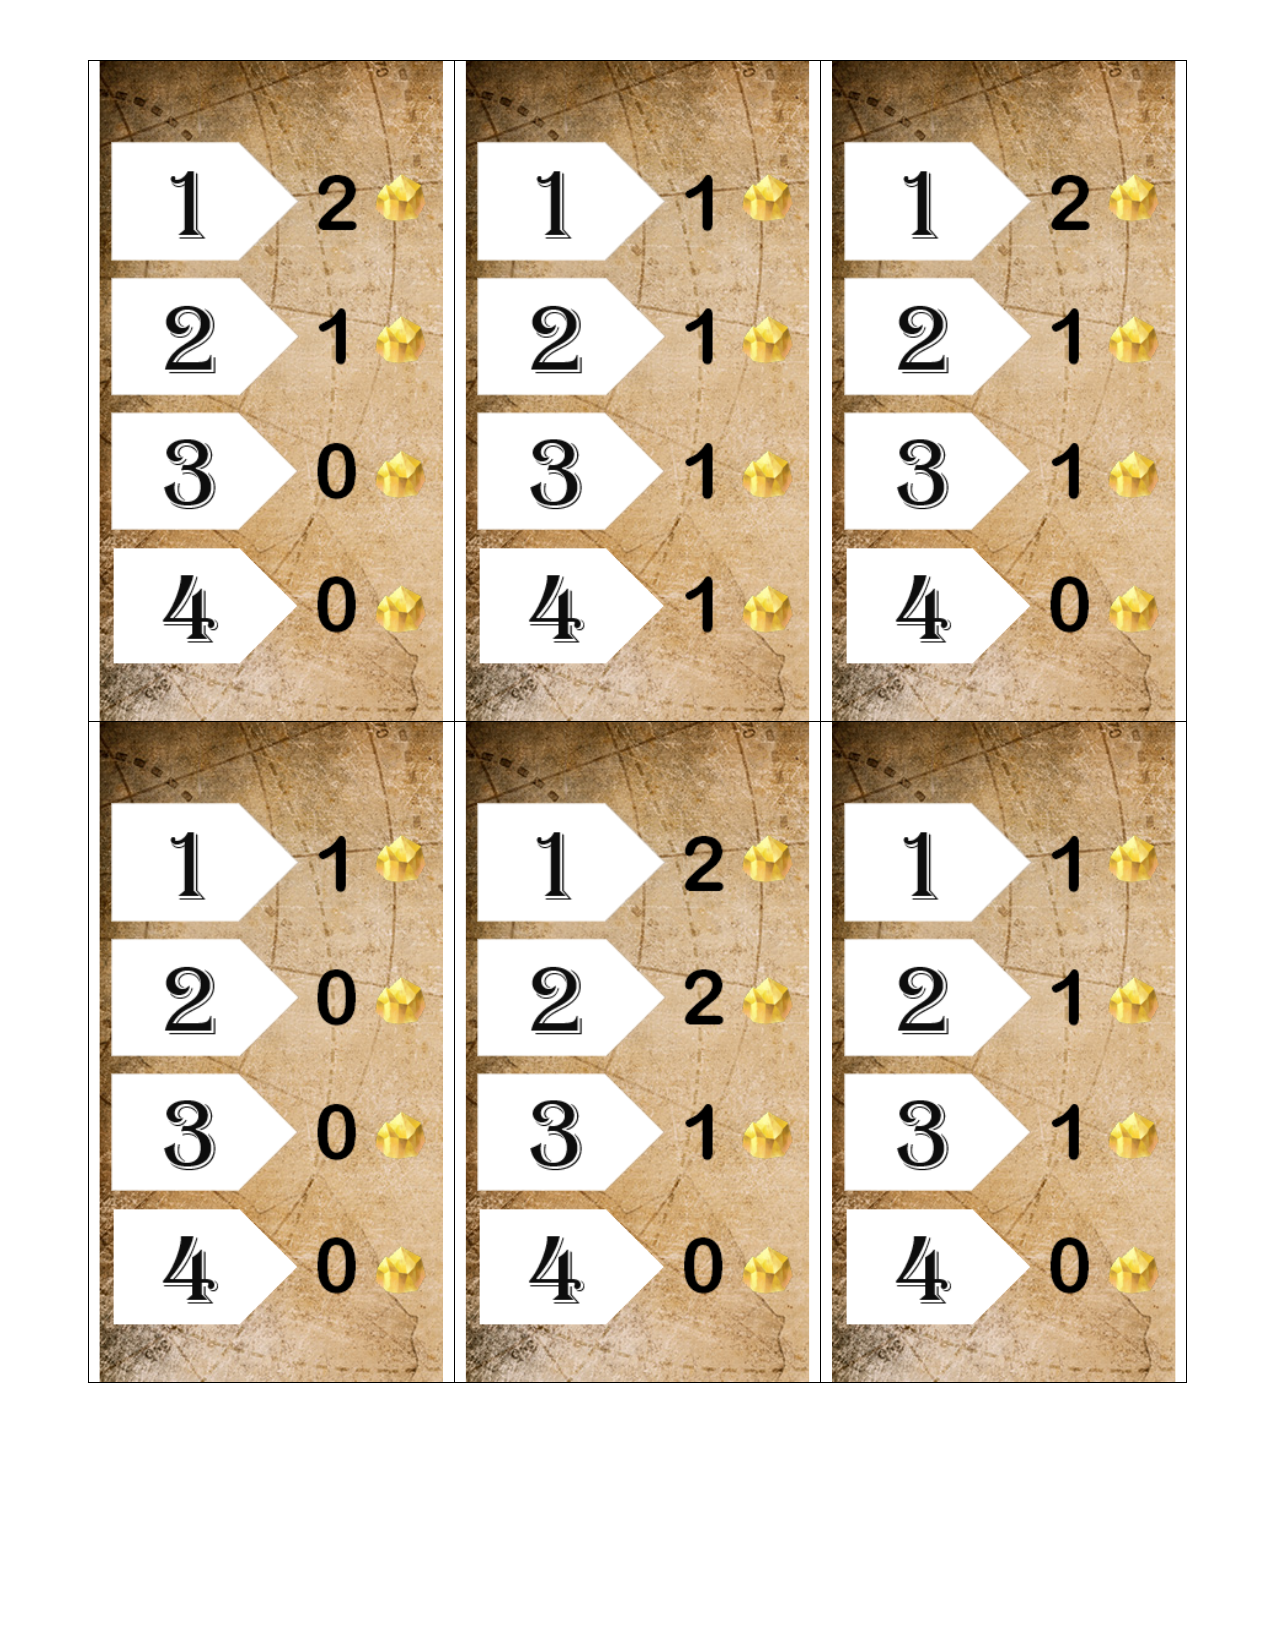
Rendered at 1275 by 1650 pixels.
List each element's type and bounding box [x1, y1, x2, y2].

table_cell [1176, 722, 1186, 1382]
table_cell [810, 61, 820, 721]
picture [832, 61, 1176, 721]
table_cell [89, 722, 99, 1382]
table_cell [443, 61, 454, 721]
table_cell [810, 722, 820, 1382]
picture [832, 722, 1176, 1382]
table_cell [455, 61, 465, 721]
table_cell [821, 61, 832, 721]
picture [99, 61, 443, 721]
picture [465, 722, 810, 1382]
table_cell [455, 722, 465, 1382]
table_cell [1176, 61, 1186, 721]
picture [99, 722, 443, 1382]
table_cell [89, 61, 99, 721]
table_cell [821, 722, 832, 1382]
table_cell [443, 722, 454, 1382]
picture [465, 61, 810, 721]
